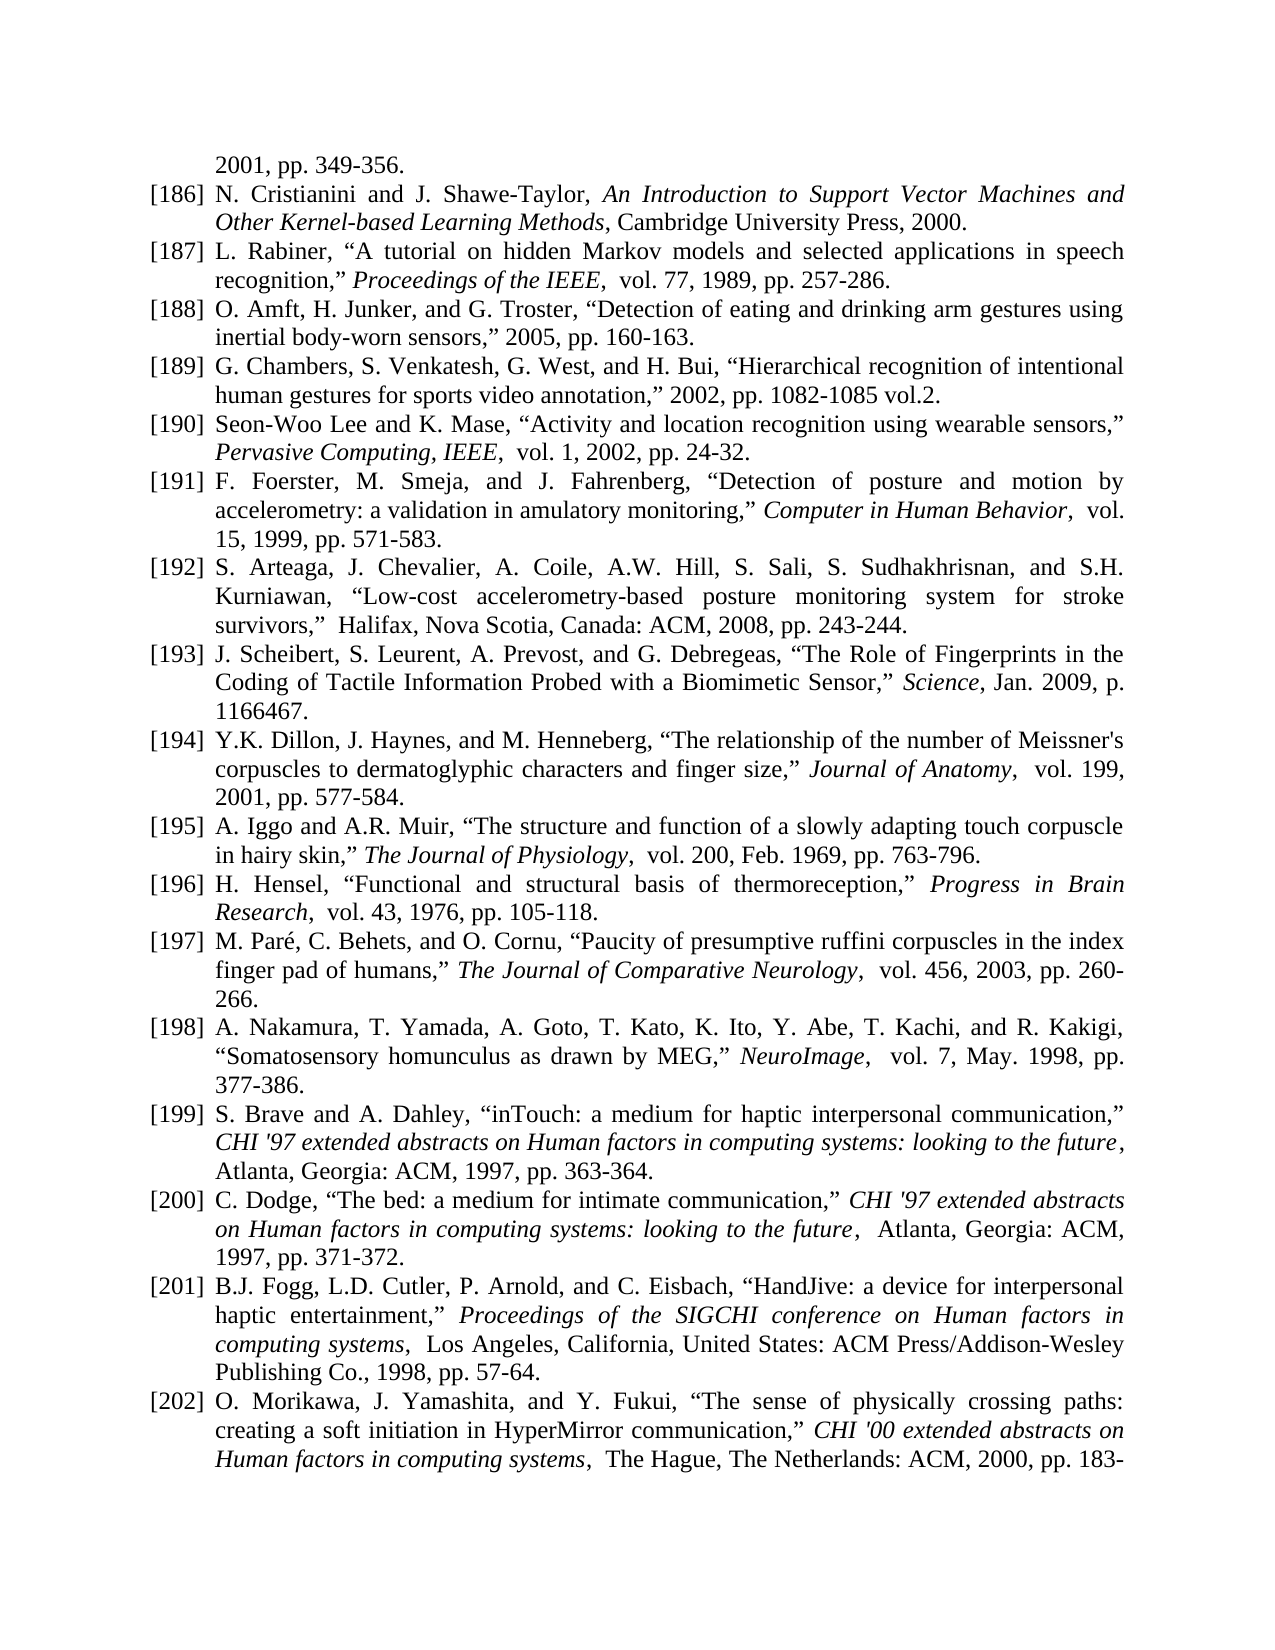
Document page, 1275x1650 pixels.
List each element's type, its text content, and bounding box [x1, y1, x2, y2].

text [150, 1386, 1125, 1472]
text [199] S. Brave and A. Dahley, “inTouch: a medium for haptic interpersonal communication,” CHI '97 extended abstracts on Human factors in computing systems: looking to the future, Atlanta, Georgia: ACM, 1997, pp. 363-364. [150, 1099, 1125, 1185]
text [187] L. Rabiner, “A tutorial on hidden Markov models and selected applications in speech recognition,” Proceedings of the IEEE, vol. 77, 1989, pp. 257-286. [150, 236, 1125, 294]
text [192] S. Arteaga, J. Chevalier, A. Coile, A.W. Hill, S. Sali, S. Sudhakhrisnan, and S.H. Kurniawan, “Low-cost accelerometry-based posture monitoring system for stroke survivors,” Halifax, Nova Scotia, Canada: ACM, 2008, pp. 243-244. [150, 552, 1125, 639]
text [150, 150, 1125, 179]
text [201] B.J. Fogg, L.D. Cutler, P. Arnold, and C. Eisbach, “HandJive: a device for interpersonal haptic entertainment,” Proceedings of the SIGCHI conference on Human factors in computing systems, Los Angeles, California, United States: ACM Press/Addison-Wesley Publishing Co., 1998, pp. 57-64. [150, 1271, 1125, 1386]
text [193] J. Scheibert, S. Leurent, A. Prevost, and G. Debregeas, “The Role of Fingerprints in the Coding of Tactile Information Probed with a Biomimetic Sensor,” Science, Jan. 2009, p. 1166467. [150, 639, 1125, 725]
text [198] A. Nakamura, T. Yamada, A. Goto, T. Kato, K. Ito, Y. Abe, T. Kachi, and R. Kakigi, “Somatosensory homunculus as drawn by MEG,” NeuroImage, vol. 7, May. 1998, pp. 377-386. [150, 1012, 1125, 1099]
text [188] O. Amft, H. Junker, and G. Troster, “Detection of eating and drinking arm gestures using inertial body-worn sensors,” 2005, pp. 160-163. [150, 294, 1125, 351]
text [190] Seon-Woo Lee and K. Mase, “Activity and location recognition using wearable sensors,” Pervasive Computing, IEEE, vol. 1, 2002, pp. 24-32. [150, 409, 1125, 466]
text [186] N. Cristianini and J. Shawe-Taylor, An Introduction to Support Vector Machines and Other Kernel-based Learning Methods, Cambridge University Press, 2000. [150, 179, 1125, 236]
text [195] A. Iggo and A.R. Muir, “The structure and function of a slowly adapting touch corpuscle in hairy skin,” The Journal of Physiology, vol. 200, Feb. 1969, pp. 763-796. [150, 811, 1125, 869]
text [197] M. Paré, C. Behets, and O. Cornu, “Paucity of presumptive ruffini corpuscles in the index finger pad of humans,” The Journal of Comparative Neurology, vol. 456, 2003, pp. 260-266. [150, 926, 1125, 1012]
text [191] F. Foerster, M. Smeja, and J. Fahrenberg, “Detection of posture and motion by accelerometry: a validation in amulatory monitoring,” Computer in Human Behavior, vol. 15, 1999, pp. 571-583. [150, 466, 1125, 552]
text [200] C. Dodge, “The bed: a medium for intimate communication,” CHI '97 extended abstracts on Human factors in computing systems: looking to the future, Atlanta, Georgia: ACM, 1997, pp. 371-372. [150, 1185, 1125, 1271]
text [189] G. Chambers, S. Venkatesh, G. West, and H. Bui, “Hierarchical recognition of intentional human gestures for sports video annotation,” 2002, pp. 1082-1085 vol.2. [150, 351, 1125, 409]
text [194] Y.K. Dillon, J. Haynes, and M. Henneberg, “The relationship of the number of Meissner's corpuscles to dermatoglyphic characters and finger size,” Journal of Anatomy, vol. 199, 2001, pp. 577-584. [150, 725, 1125, 811]
text [196] H. Hensel, “Functional and structural basis of thermoreception,” Progress in Brain Research, vol. 43, 1976, pp. 105-118. [150, 869, 1125, 926]
